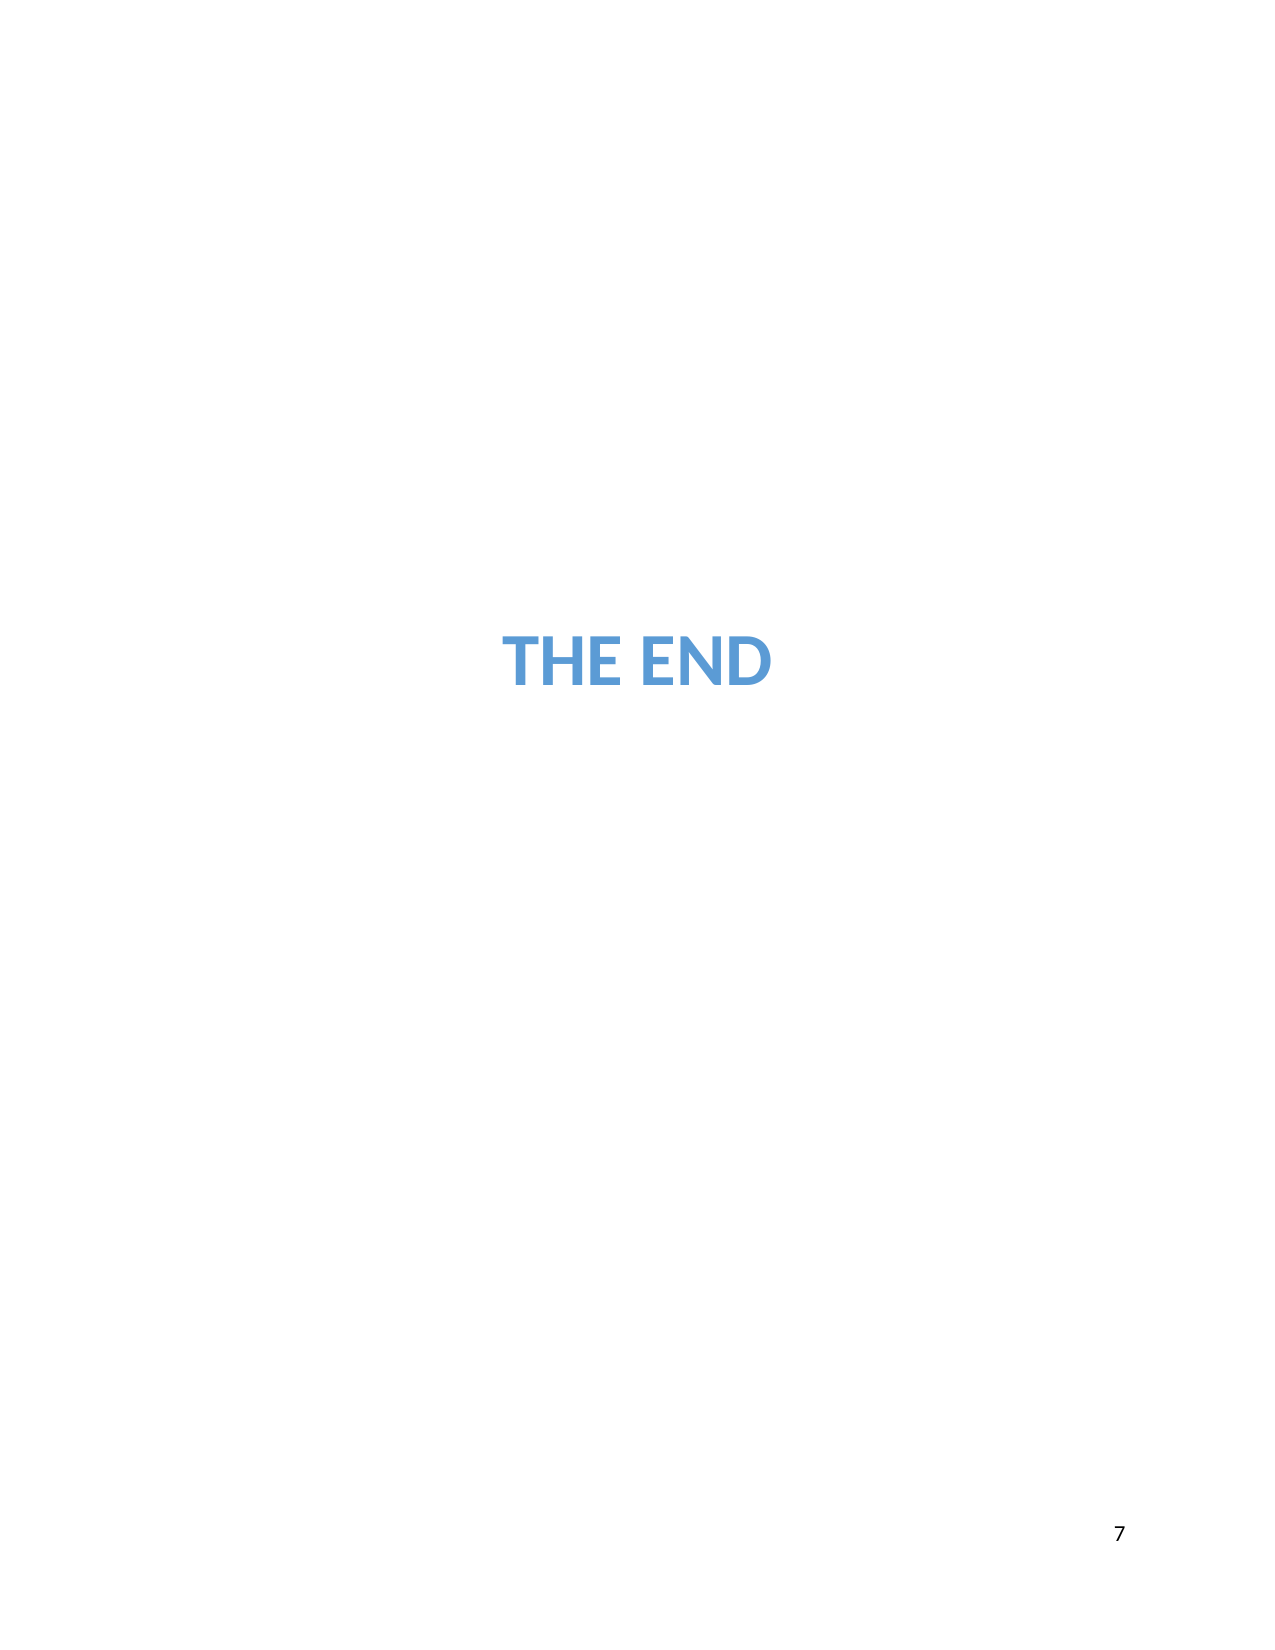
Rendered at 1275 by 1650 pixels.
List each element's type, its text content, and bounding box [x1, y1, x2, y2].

text THE END [150, 612, 1125, 704]
